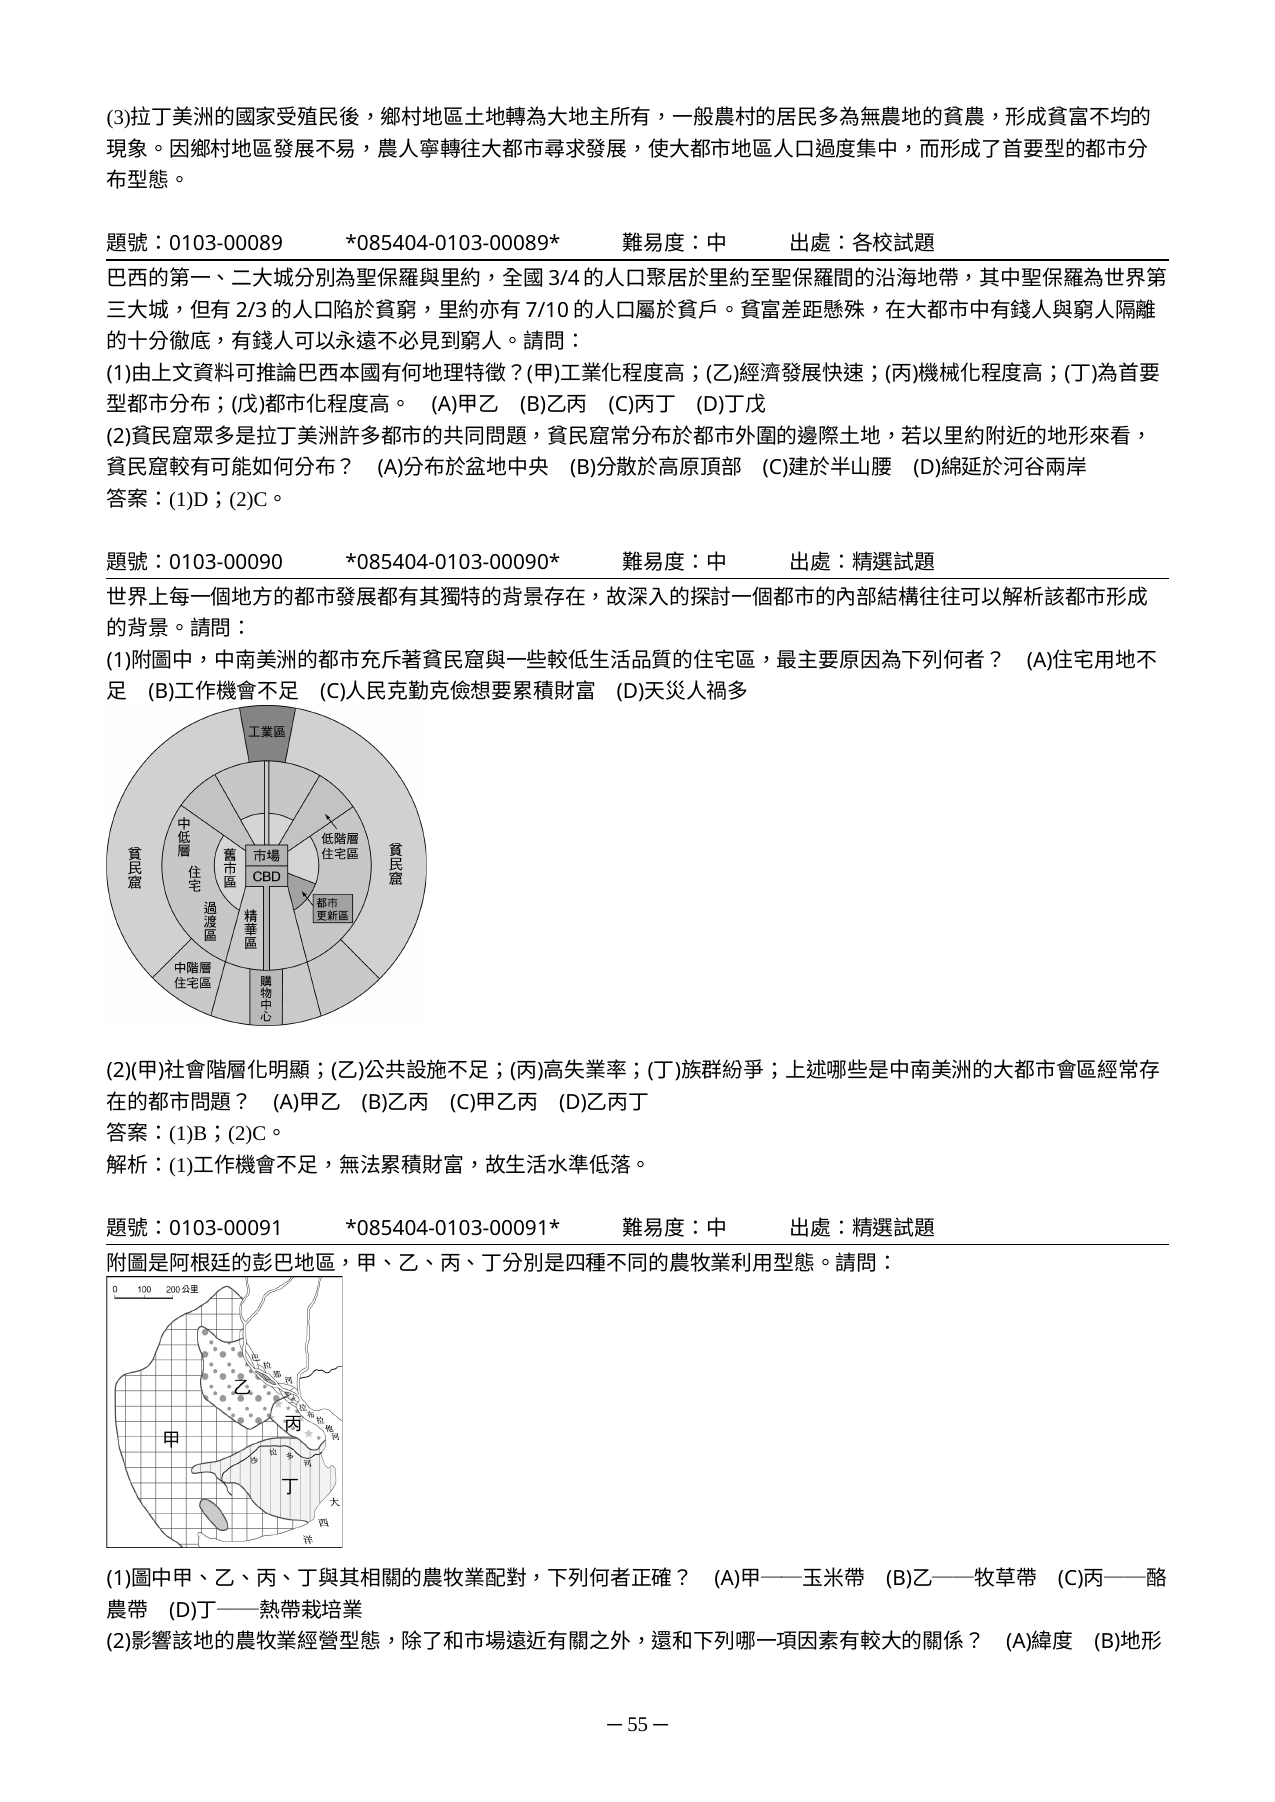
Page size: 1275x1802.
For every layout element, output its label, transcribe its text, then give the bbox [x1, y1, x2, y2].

text 巴西的第一、二大城分別為聖保羅與里約，全國3/4的人口聚居於里約至聖保羅間的沿海地帶，其中聖保羅為世界第三大城，但有2/3的人口陷於貧窮，里約亦有7/10的人口屬於貧戶。貧富差距懸殊，在大都市中有錢人與窮人隔離的十分徹底，有錢人可以永遠不必見到窮人。請問： (1)由上文資料可推論巴西本國有何地理特徵？(甲)工業化程度高；(乙)經濟發展快速；(丙)機械化程度高；(丁)為首要型都市分布；(戊)都市化程度高。 (A)甲乙 (B)乙丙 (C)丙丁 (D)丁戊 (2)貧民窟眾多是拉丁美洲許多都市的共同問題，貧民窟常分布於都市外圍的邊際土地，若以里約附近的地形來看，貧民窟較有可能如何分布？ (A)分布於盆地中央 (B)分散於高原頂部 (C)建於半山腰 (D)綿延於河谷兩岸 [106, 261, 1169, 482]
text 答案：(1)B；(2)C。 [106, 1116, 1169, 1147]
text 題號：0103-00090 *085404-0103-00090* 難易度：中 出處：精選試題 [106, 545, 1169, 578]
text 解析：(1)工作機會不足，無法累積財富，故生活水準低落。 [106, 1147, 1169, 1179]
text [106, 100, 1169, 194]
text 題號：0103-00091 *085404-0103-00091* 難易度：中 出處：精選試題 [106, 1211, 1169, 1244]
picture [106, 705, 427, 1026]
text 世界上每一個地方的都市發展都有其獨特的背景存在，故深入的探討一個都市的內部結構往往可以解析該都市形成的背景。請問： (1)附圖中，中南美洲的都市充斥著貧民窟與一些較低生活品質的住宅區，最主要原因為下列何者？ (A)住宅用地不足 (B)工作機會不足 (C)人民克勤克儉想要累積財富 (D)天災人禍多 (2)(甲)社會階層化明顯；(乙)公共設施不足；(丙)高失業率；(丁)族群紛爭；上述哪些是中南美洲的大都市會區經常存在的都市問題？ (A)甲乙 (B)乙丙 (C)甲乙丙 (D)乙丙丁 [106, 579, 1169, 1116]
text 答案：(1)D；(2)C。 [106, 482, 1169, 513]
picture [106, 1276, 343, 1548]
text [106, 1245, 1169, 1656]
text 題號：0103-00089 *085404-0103-00089* 難易度：中 出處：各校試題 [106, 226, 1169, 259]
